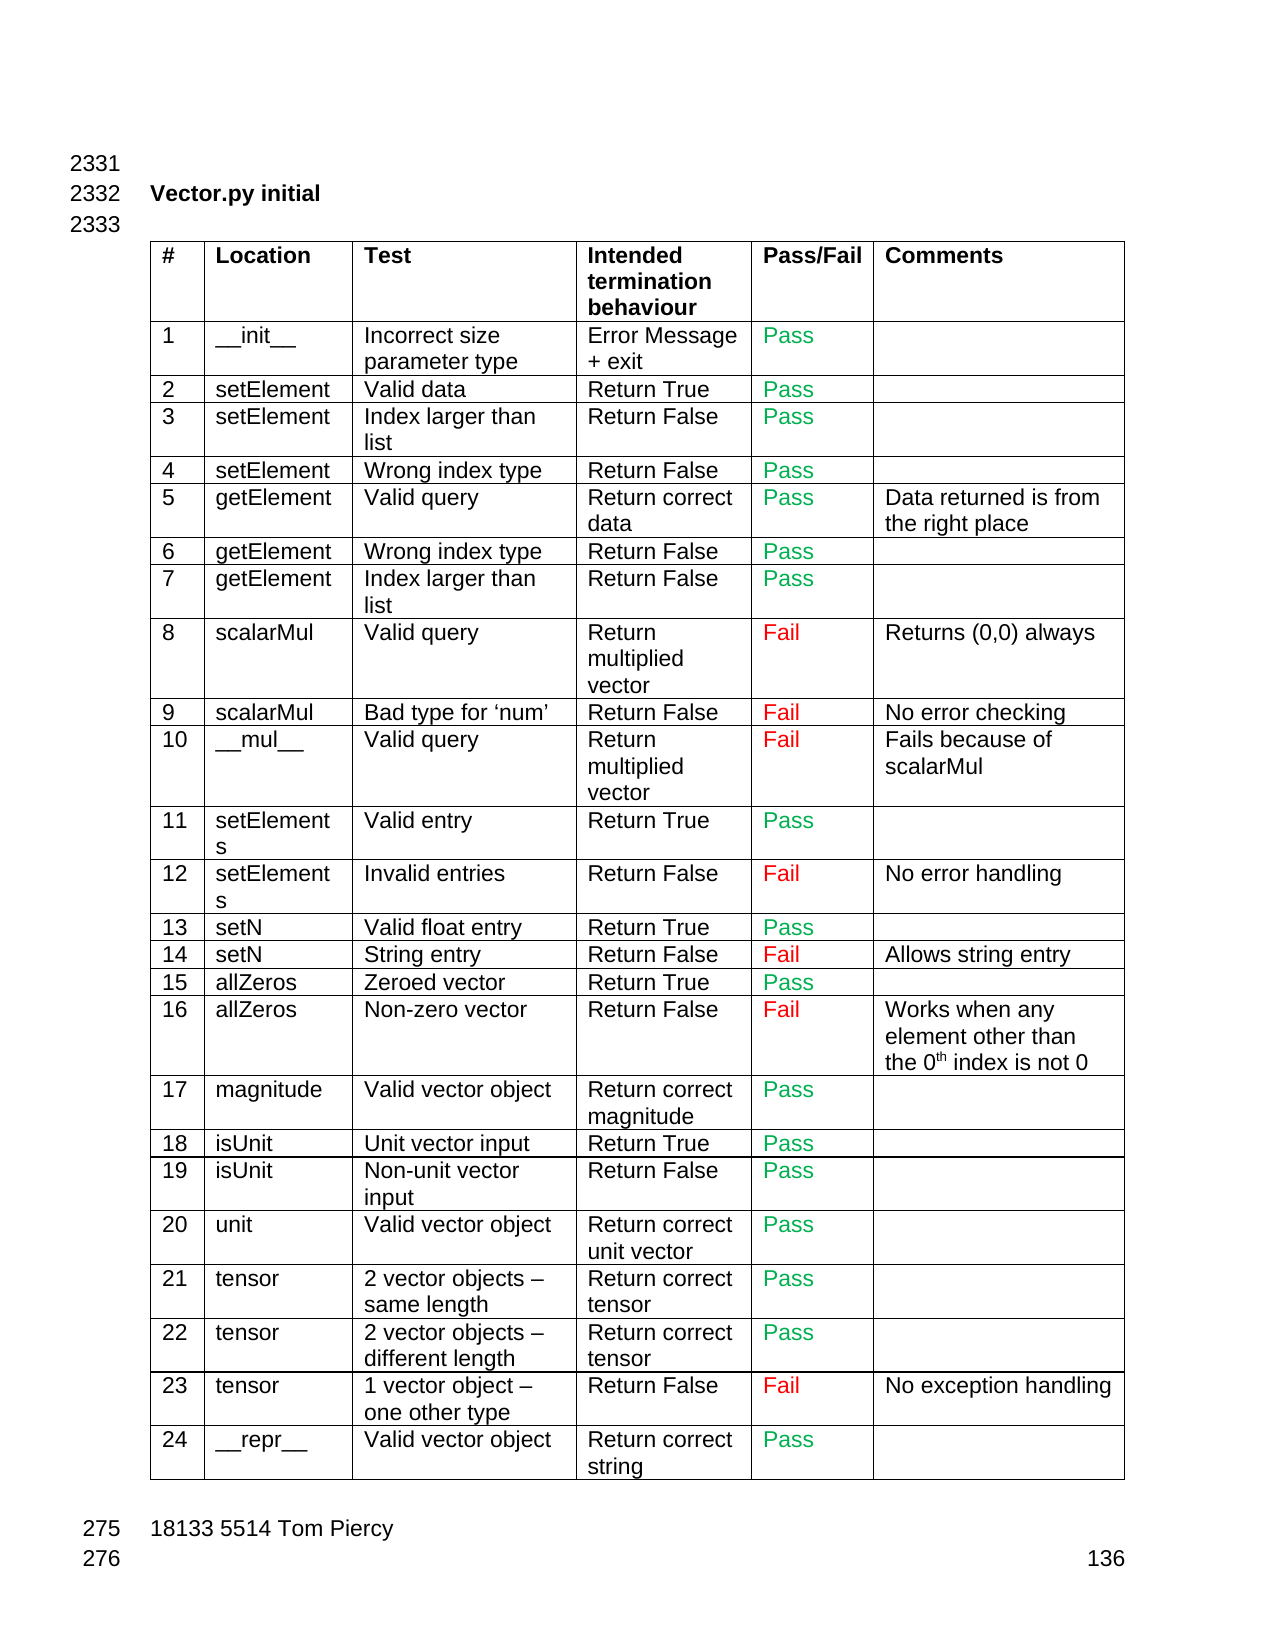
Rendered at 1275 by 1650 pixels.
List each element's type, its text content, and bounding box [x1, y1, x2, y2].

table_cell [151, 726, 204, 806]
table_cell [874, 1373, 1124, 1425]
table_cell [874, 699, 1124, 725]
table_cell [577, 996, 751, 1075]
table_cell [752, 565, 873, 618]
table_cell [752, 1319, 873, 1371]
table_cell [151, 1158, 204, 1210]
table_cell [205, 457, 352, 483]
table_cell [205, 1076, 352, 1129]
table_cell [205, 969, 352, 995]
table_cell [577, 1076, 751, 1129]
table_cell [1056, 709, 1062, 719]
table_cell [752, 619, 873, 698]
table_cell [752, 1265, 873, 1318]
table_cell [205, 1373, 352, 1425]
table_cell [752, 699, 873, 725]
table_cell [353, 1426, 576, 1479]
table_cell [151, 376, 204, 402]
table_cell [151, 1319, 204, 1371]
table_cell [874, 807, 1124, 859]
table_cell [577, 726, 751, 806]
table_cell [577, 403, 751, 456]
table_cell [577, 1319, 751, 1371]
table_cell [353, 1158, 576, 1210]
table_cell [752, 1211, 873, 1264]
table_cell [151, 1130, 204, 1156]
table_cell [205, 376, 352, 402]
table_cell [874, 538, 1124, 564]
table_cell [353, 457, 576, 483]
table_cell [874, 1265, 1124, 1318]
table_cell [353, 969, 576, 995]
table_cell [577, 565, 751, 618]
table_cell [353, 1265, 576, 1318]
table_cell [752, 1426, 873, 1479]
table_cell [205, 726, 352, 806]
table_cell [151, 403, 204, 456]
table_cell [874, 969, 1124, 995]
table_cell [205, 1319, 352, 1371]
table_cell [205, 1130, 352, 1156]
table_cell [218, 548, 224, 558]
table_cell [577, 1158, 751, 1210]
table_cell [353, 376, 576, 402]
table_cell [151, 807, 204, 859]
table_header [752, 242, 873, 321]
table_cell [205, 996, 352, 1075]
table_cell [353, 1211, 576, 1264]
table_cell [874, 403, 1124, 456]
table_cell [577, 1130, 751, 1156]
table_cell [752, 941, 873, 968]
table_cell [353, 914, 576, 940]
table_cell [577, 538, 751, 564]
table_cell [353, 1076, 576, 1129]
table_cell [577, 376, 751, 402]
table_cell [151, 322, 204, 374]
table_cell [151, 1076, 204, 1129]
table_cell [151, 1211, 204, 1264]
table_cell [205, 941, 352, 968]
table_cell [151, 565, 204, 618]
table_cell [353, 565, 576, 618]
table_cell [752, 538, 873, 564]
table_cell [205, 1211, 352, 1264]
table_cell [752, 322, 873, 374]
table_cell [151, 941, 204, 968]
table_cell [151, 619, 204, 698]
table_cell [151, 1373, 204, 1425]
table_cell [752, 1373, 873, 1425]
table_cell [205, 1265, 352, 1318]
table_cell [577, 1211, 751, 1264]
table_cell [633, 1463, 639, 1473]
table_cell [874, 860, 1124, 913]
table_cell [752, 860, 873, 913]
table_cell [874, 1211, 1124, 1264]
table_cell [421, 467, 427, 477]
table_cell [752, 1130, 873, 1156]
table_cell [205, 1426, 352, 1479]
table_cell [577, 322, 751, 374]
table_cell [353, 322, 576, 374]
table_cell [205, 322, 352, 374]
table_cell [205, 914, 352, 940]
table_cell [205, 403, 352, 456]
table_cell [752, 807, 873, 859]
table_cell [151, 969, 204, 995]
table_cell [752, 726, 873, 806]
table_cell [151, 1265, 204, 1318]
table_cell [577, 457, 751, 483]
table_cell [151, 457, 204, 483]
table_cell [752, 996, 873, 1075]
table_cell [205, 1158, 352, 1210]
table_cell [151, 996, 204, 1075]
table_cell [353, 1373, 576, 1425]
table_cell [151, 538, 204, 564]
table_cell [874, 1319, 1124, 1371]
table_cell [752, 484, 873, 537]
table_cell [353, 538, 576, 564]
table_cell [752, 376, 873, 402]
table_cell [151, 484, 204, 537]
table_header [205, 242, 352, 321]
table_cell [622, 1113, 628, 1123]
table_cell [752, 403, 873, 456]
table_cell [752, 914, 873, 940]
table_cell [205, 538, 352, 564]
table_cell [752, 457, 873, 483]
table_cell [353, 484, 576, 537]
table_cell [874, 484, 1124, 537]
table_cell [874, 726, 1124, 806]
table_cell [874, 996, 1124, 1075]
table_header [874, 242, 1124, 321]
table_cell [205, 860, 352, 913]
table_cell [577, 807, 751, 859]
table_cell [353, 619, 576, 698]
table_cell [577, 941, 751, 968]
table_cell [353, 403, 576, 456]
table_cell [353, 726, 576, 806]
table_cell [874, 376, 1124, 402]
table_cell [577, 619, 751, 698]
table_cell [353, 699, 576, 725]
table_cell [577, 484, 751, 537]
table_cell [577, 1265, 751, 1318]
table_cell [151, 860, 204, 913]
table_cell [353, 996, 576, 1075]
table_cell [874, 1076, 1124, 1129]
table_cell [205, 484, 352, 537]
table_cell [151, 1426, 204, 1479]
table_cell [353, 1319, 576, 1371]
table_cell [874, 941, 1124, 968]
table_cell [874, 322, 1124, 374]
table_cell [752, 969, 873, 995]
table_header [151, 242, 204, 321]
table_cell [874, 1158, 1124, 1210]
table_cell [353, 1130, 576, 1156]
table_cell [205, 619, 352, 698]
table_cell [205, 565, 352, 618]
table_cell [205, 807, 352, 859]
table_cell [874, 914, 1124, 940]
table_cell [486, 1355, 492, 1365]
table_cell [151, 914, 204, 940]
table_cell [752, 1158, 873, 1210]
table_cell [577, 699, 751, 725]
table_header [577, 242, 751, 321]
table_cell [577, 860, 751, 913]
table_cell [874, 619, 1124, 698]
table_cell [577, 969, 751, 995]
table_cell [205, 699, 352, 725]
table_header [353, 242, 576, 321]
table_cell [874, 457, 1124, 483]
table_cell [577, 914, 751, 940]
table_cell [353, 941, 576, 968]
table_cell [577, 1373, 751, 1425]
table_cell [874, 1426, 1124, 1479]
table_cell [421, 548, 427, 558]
text Vector.py initial [150, 180, 1125, 207]
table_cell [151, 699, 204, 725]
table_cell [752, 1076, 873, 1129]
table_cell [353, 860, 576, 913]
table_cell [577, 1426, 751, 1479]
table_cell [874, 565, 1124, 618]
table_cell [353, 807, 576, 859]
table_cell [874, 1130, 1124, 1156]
